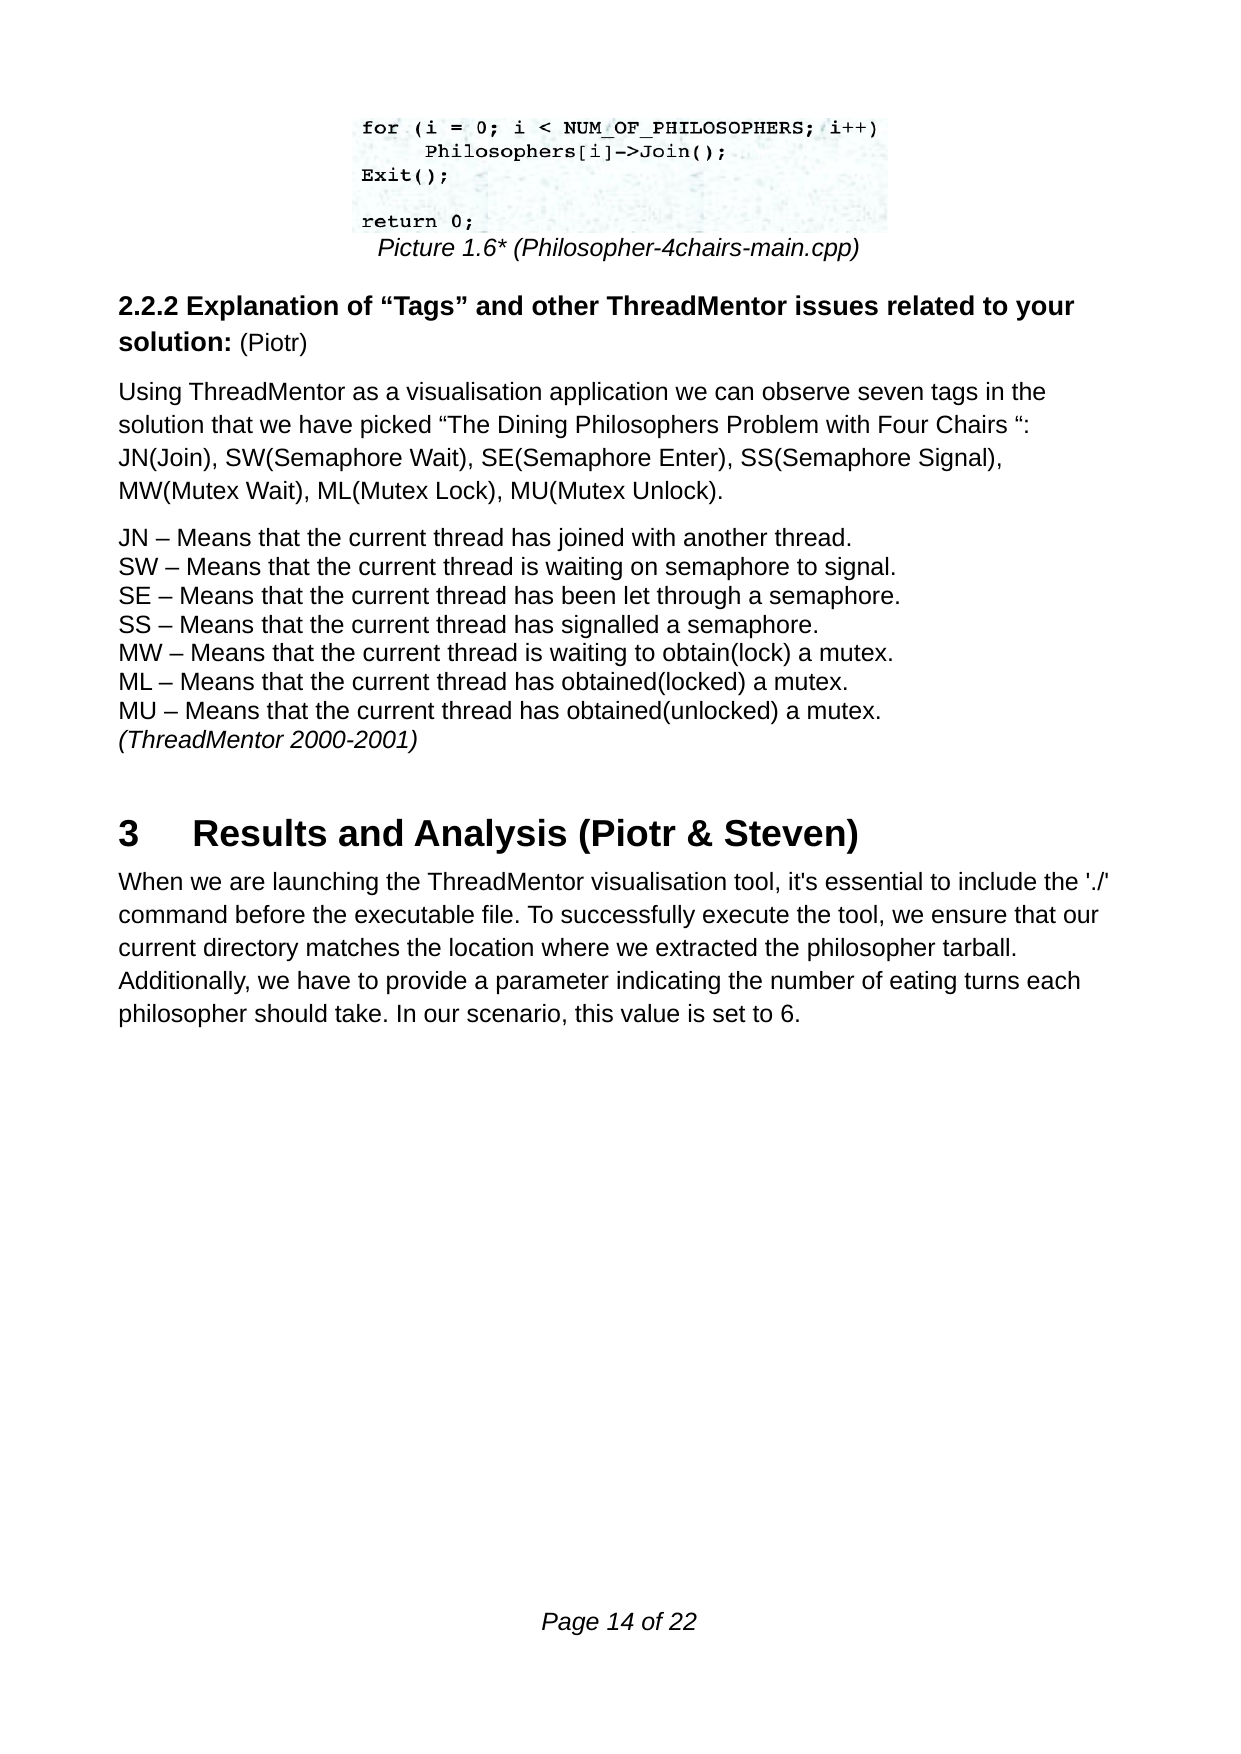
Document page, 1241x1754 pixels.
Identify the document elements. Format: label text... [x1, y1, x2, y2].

text SW – Means that the current thread is waiting on semaphore to signal. [118, 552, 1122, 581]
picture [352, 118, 888, 233]
text SE – Means that the current thread has been let through a semaphore. [118, 581, 1122, 609]
text ML – Means that the current thread has obtained(locked) a mutex. [118, 667, 1122, 696]
text Picture 1.6* (Philosopher-4chairs-main.cpp) [118, 233, 1122, 261]
text (ThreadMentor 2000-2001) [118, 724, 1122, 753]
text SS – Means that the current thread has signalled a semaphore. [118, 609, 1122, 638]
text Using ThreadMentor as a visualisation application we can observe seven tags in the solution that we have picked “The Dining Philosophers Problem with Four Chairs “: JN(Join), SW(Semaphore Wait), SE(Semaphore Enter), SS(Semaphore Signal), MW(Mutex Wait), ML(Mutex Lock), MU(Mutex Unlock). [118, 377, 1122, 504]
text MU – Means that the current thread has obtained(unlocked) a mutex. [118, 696, 1122, 724]
text 2.2.2 Explanation of “Tags” and other ThreadMentor issues related to your solution: (Piotr) [118, 290, 1122, 357]
subtitle Results and Analysis (Piotr & Steven) [118, 811, 1122, 854]
text JN – Means that the current thread has joined with another thread. [118, 523, 1122, 552]
text When we are launching the ThreadMentor visualisation tool, it's essential to include the './' command before the executable file. To successfully execute the tool, we ensure that our current directory matches the location where we extracted the philosopher tarball. Additionally, we have to provide a parameter indicating the number of eating turns each philosopher should take. In our scenario, this value is set to 6. [118, 867, 1122, 1028]
text MW – Means that the current thread is waiting to obtain(lock) a mutex. [118, 638, 1122, 667]
